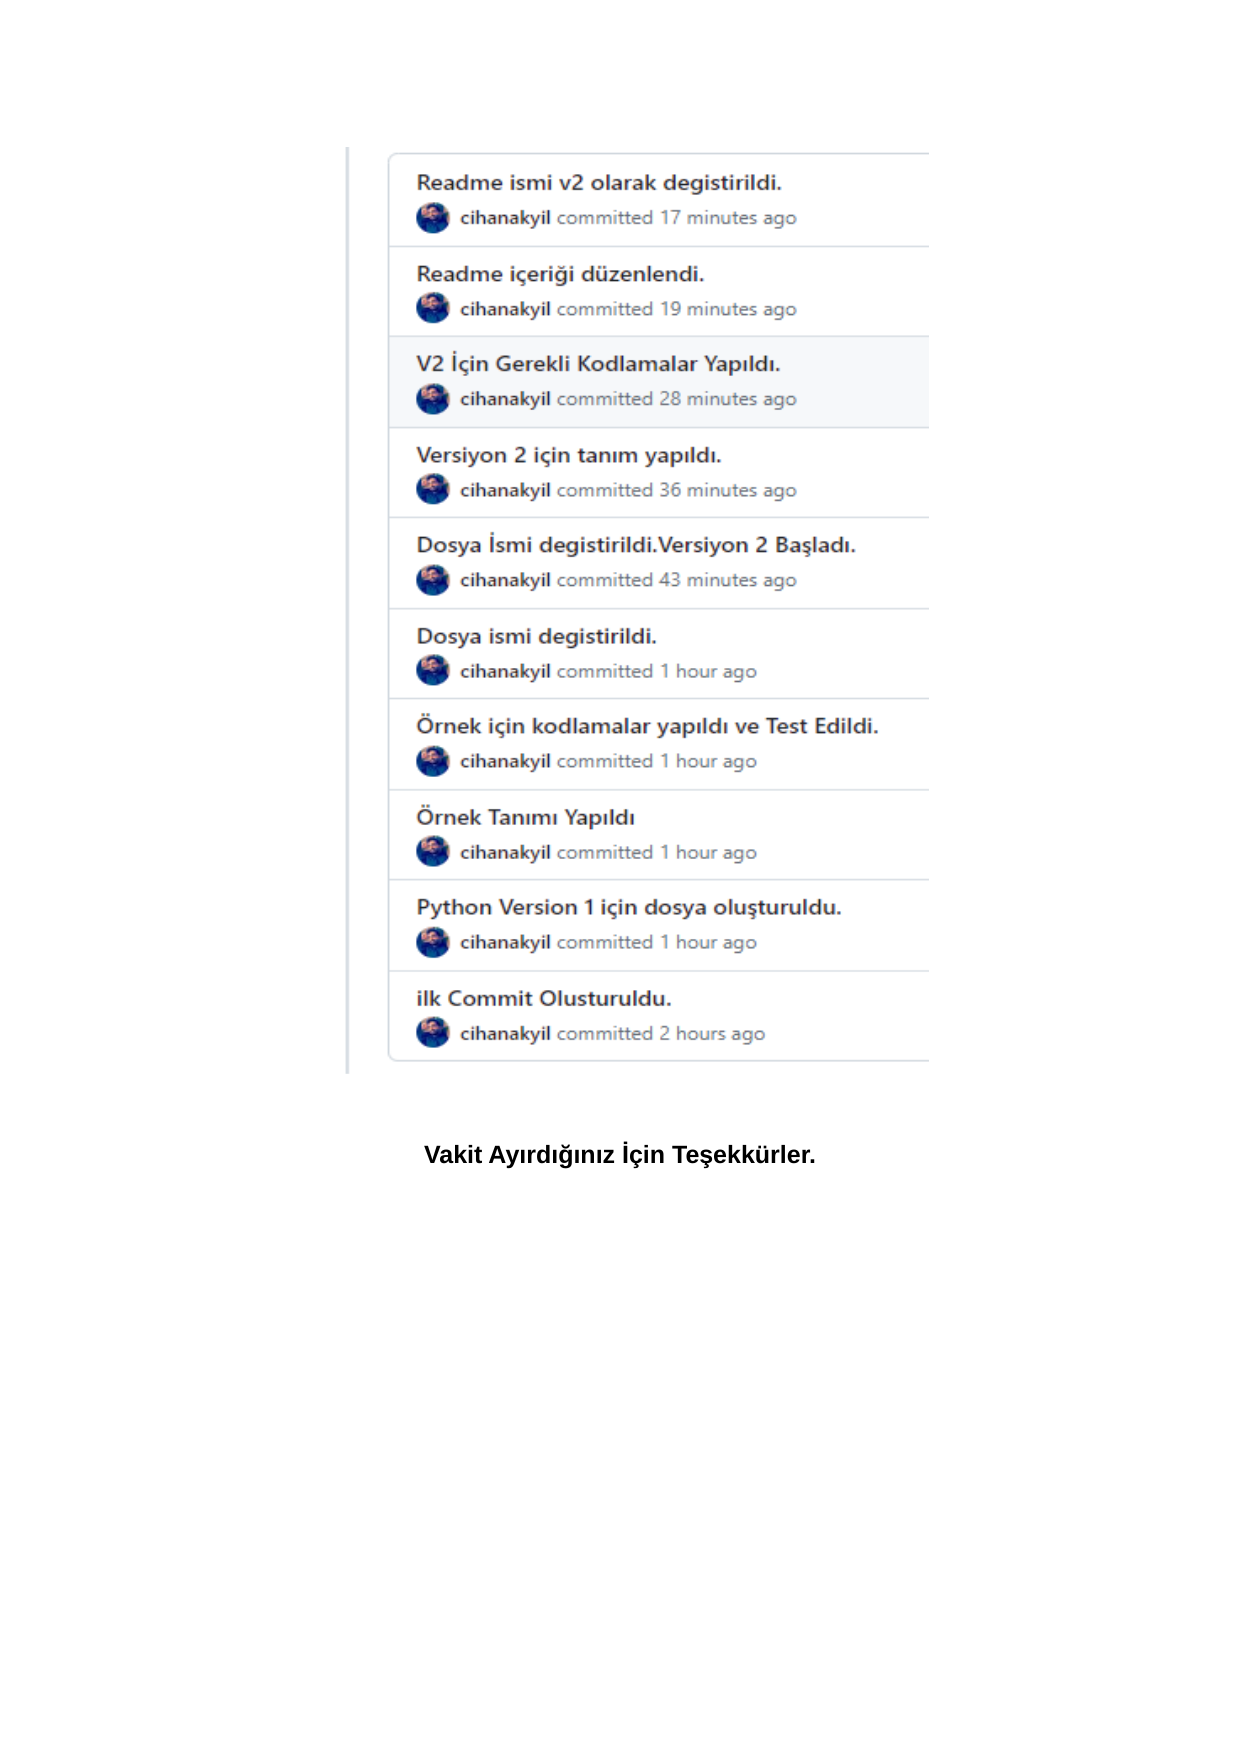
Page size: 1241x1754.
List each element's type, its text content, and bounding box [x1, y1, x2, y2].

picture [311, 147, 929, 1074]
text Vakit Ayırdığınız İçin Teşekkürler. [148, 1140, 1093, 1169]
